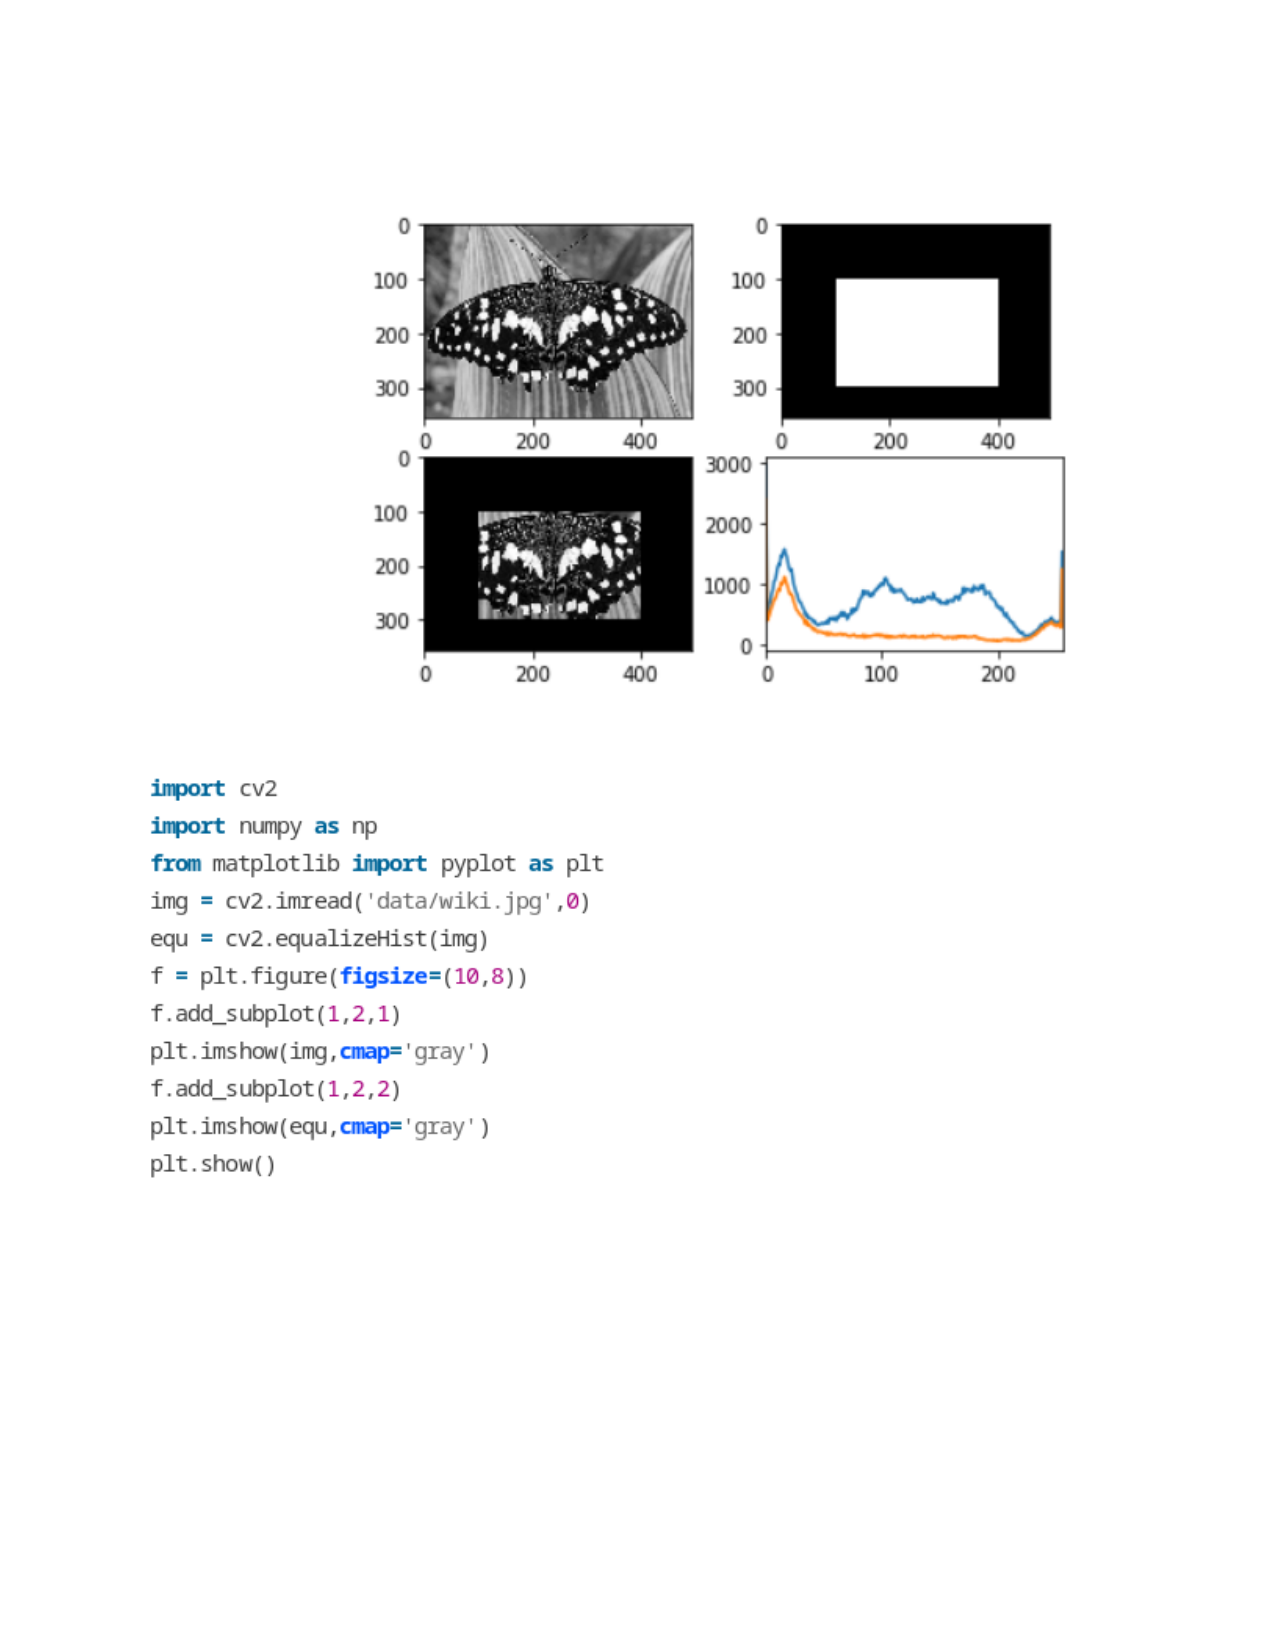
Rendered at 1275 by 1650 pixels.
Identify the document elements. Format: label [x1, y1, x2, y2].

picture [361, 200, 1125, 696]
